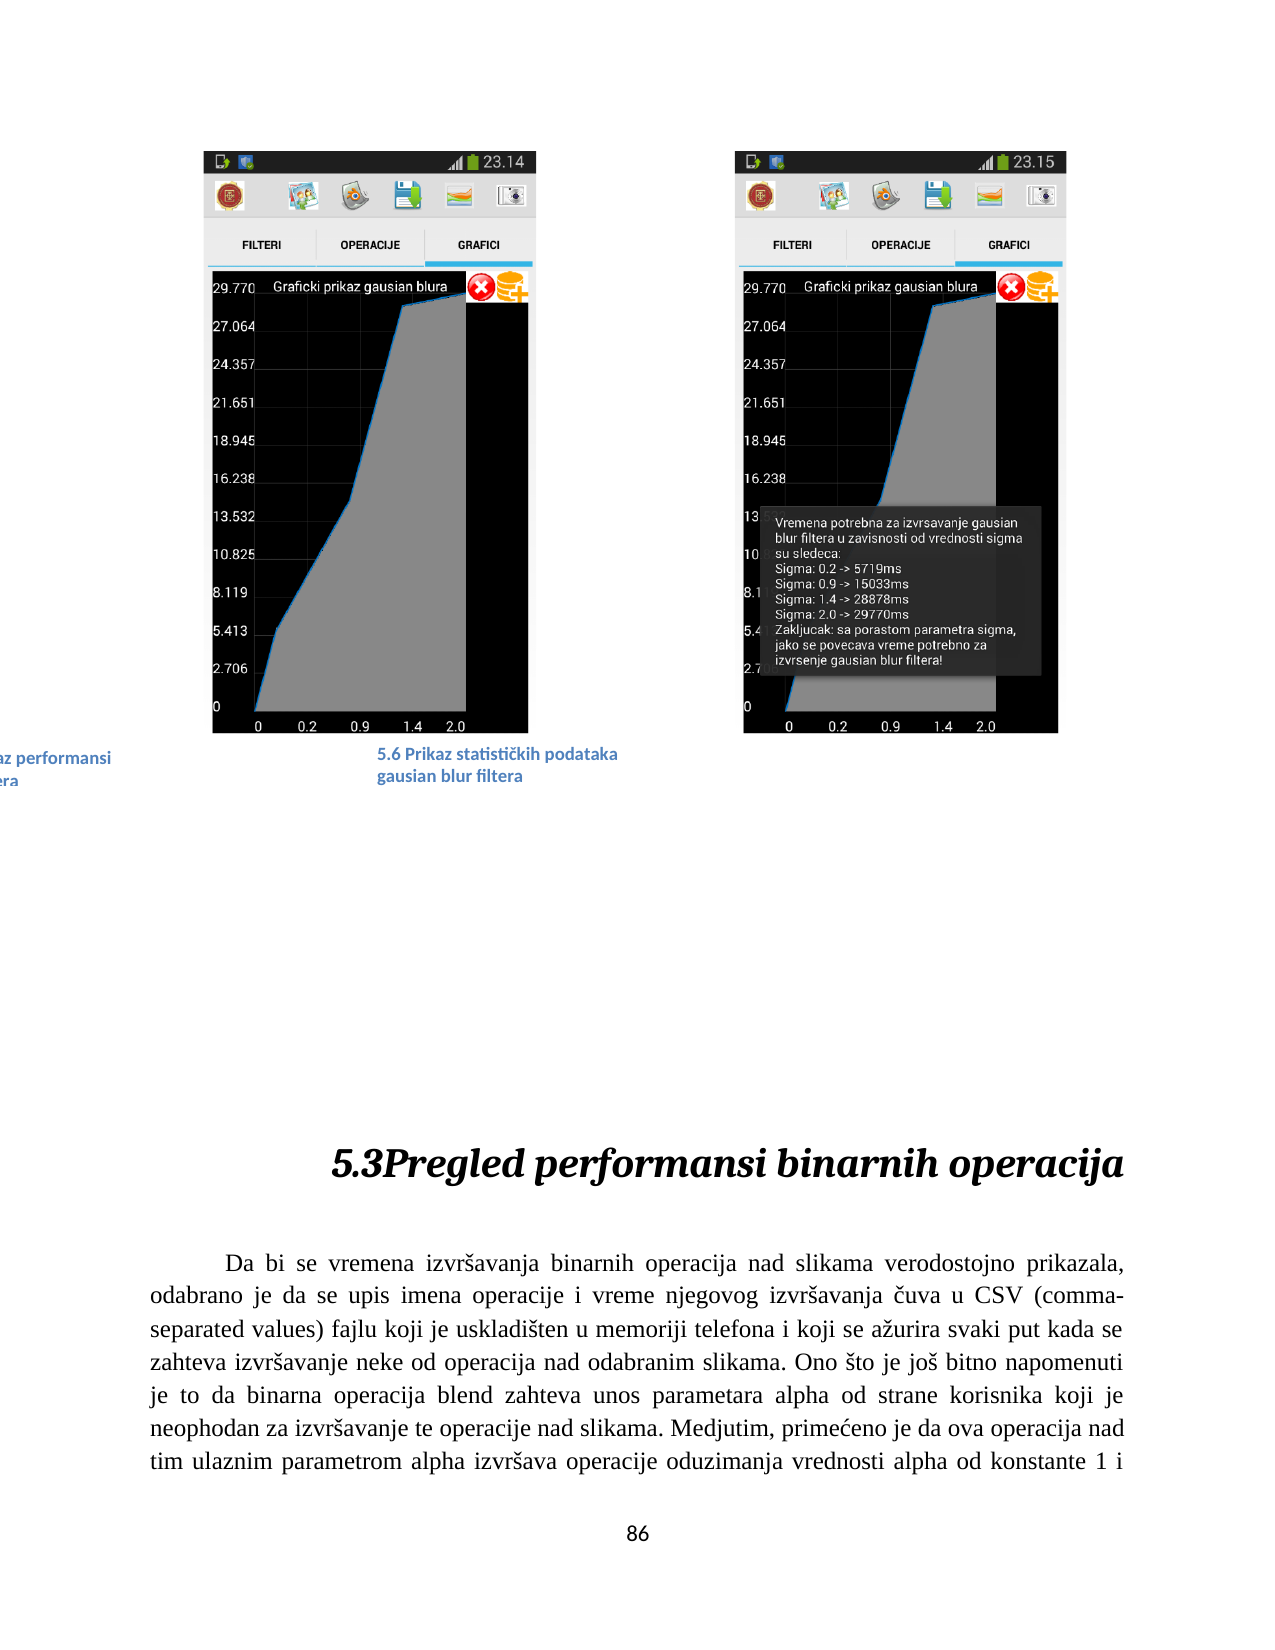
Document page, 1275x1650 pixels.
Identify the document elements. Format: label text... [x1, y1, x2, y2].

subtitle Pregled performansi binarnih operacija [150, 1139, 1125, 1187]
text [150, 1248, 1125, 1474]
picture [734, 151, 1067, 742]
picture [203, 151, 537, 742]
